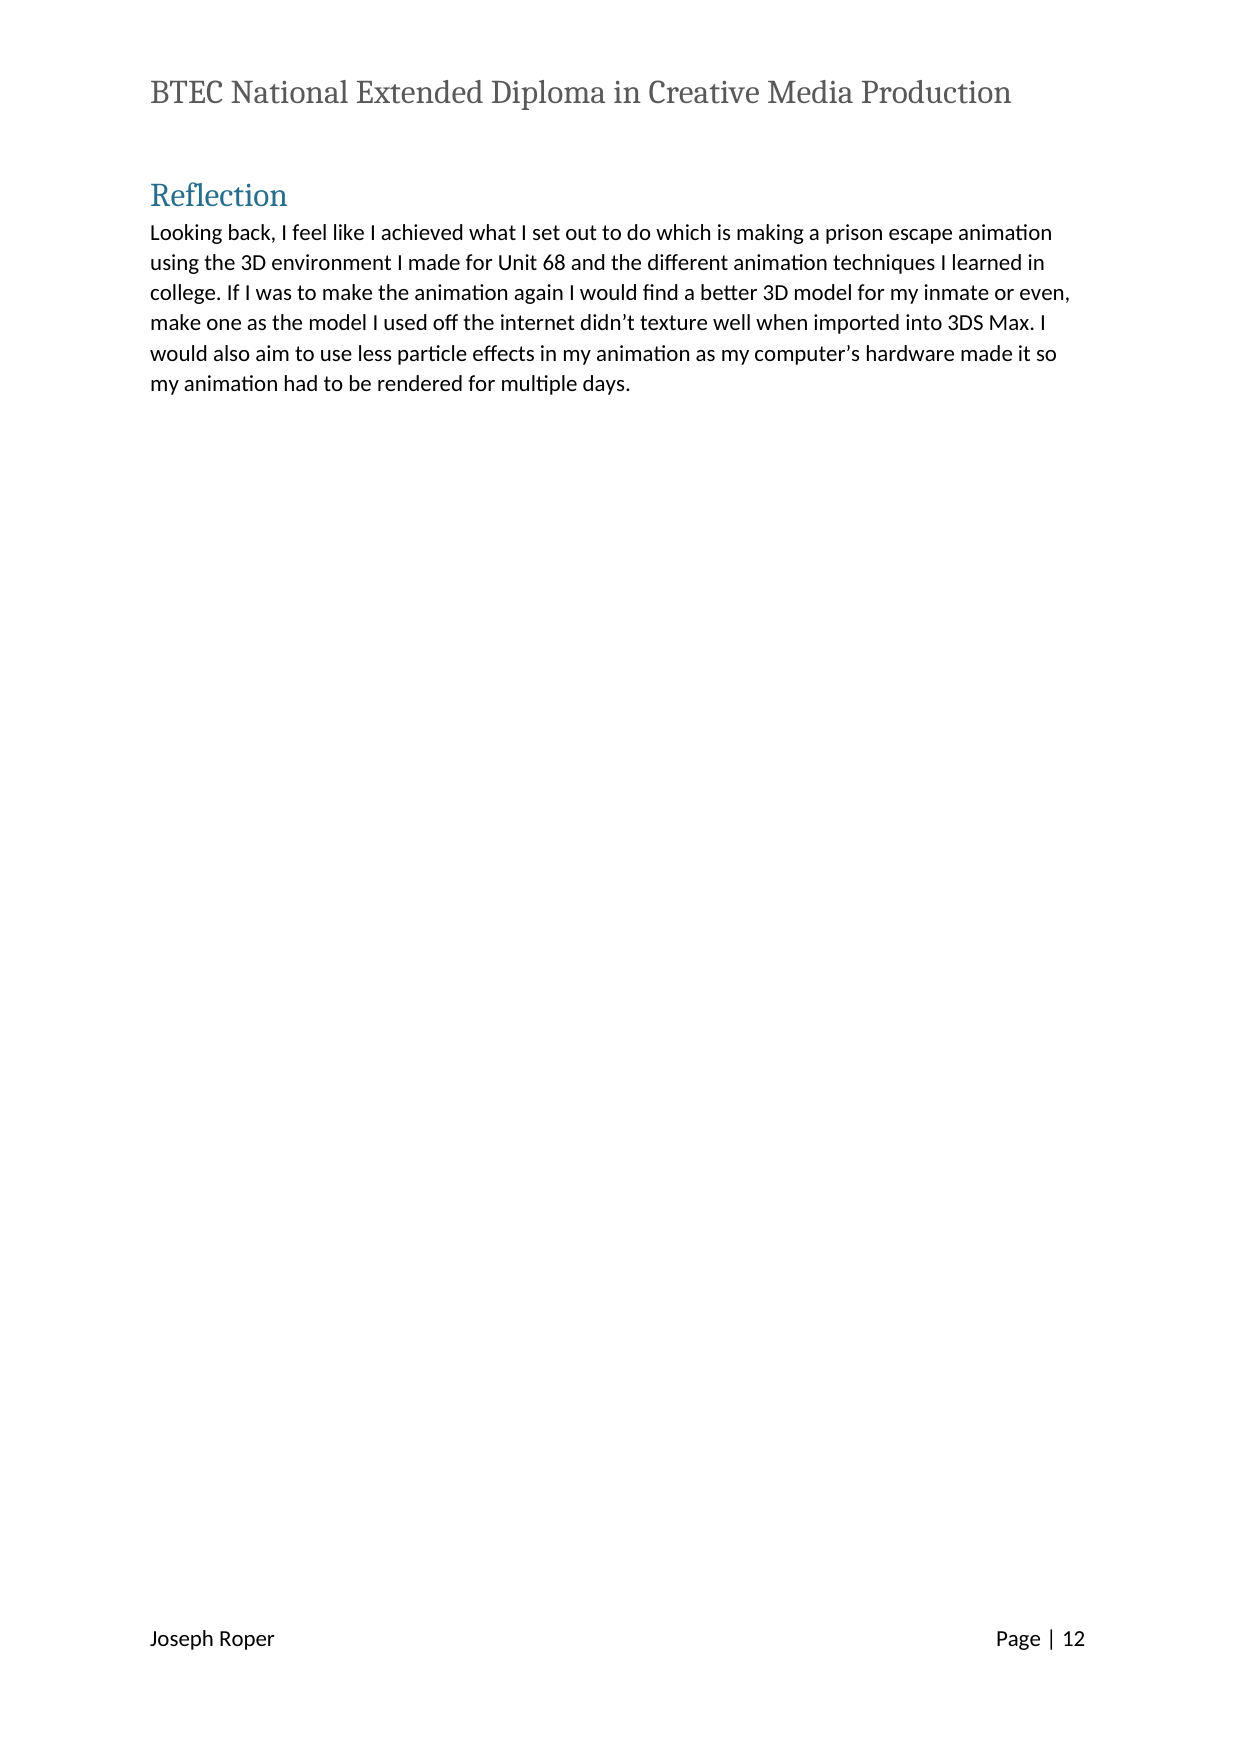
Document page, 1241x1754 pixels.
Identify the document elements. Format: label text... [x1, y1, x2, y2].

text Looking back, I feel like I achieved what I set out to do which is making a prison escape animation using the 3D environment I made for Unit 68 and the different animation techniques I learned in college. If I was to make the animation again I would find a better 3D model for my inmate or even, make one as the model I used off the internet didn’t texture well when imported into 3DS Max. I would also aim to use less particle effects in my animation as my computer’s hardware made it so my animation had to be rendered for multiple days. [150, 218, 1090, 397]
subtitle Reflection [150, 176, 1090, 215]
